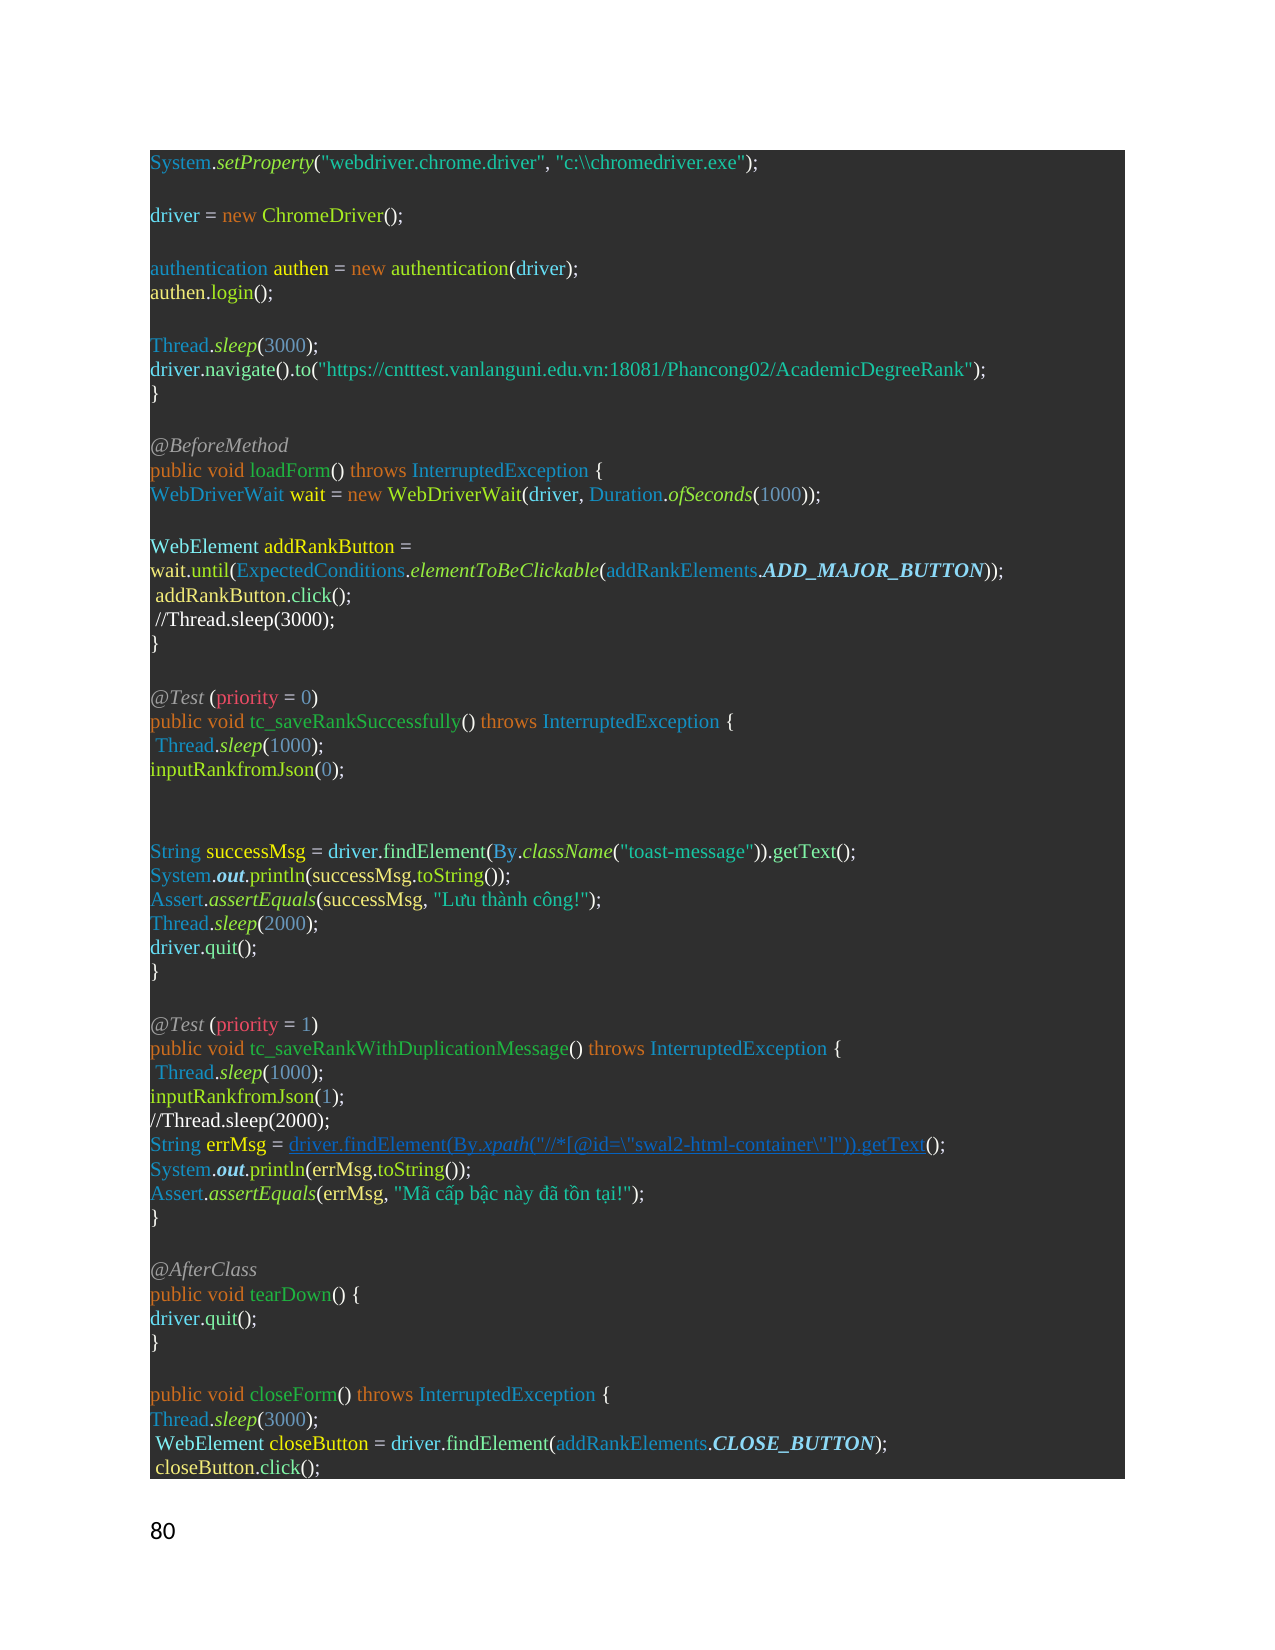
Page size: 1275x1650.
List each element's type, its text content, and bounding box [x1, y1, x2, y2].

text addRankButton.click(); [150, 582, 1125, 607]
text String successMsg = driver.findElement(By.className("toast-message")).getText(); [150, 839, 1125, 863]
text Thread.sleep(3000); [150, 1406, 1125, 1431]
text String errMsg = driver.findElement(By.xpath("//*[@id=\"swal2-html-container\"]")).getText(); [150, 1132, 1125, 1156]
text } [150, 959, 1125, 983]
text inputRankfromJson(1); [150, 1084, 1125, 1108]
text public void closeForm() throws InterruptedException { [150, 1382, 1125, 1406]
text @Test (priority = 1) [150, 1012, 1125, 1036]
text driver.quit(); [150, 1306, 1125, 1329]
text Thread.sleep(2000); [150, 911, 1125, 935]
text Thread.sleep(3000); [150, 332, 1125, 357]
text //Thread.sleep(3000); [150, 607, 1125, 631]
text authen.login(); [150, 280, 1125, 304]
text @Test (priority = 0) [150, 685, 1125, 709]
text } [150, 631, 1125, 655]
text closeButton.click(); [150, 1454, 1125, 1479]
text driver.navigate().to("https://cntttest.vanlanguni.edu.vn:18081/Phancong02/AcademicDegreeRank"); [150, 357, 1125, 381]
text System.out.println(successMsg.toString()); [150, 863, 1125, 887]
text public void tc_saveRankSuccessfully() throws InterruptedException { [150, 709, 1125, 733]
text System.setProperty("webdriver.chrome.driver", "c:\\chromedriver.exe"); [150, 150, 1125, 174]
text Thread.sleep(1000); [150, 1060, 1125, 1084]
text driver = new ChromeDriver(); [150, 203, 1125, 227]
text WebElement addRankButton = wait.until(ExpectedConditions.elementToBeClickable(addRankElements.ADD_MAJOR_BUTTON)); [150, 534, 1125, 582]
text Assert.assertEquals(errMsg, "Mã cấp bậc này đã tồn tại!"); [150, 1181, 1125, 1204]
text Assert.assertEquals(successMsg, "Lưu thành công!"); [150, 887, 1125, 911]
text } [150, 381, 1125, 405]
text @AfterClass [150, 1257, 1125, 1281]
text authentication authen = new authentication(driver); [150, 256, 1125, 280]
text } [150, 1329, 1125, 1354]
text WebElement closeButton = driver.findElement(addRankElements.CLOSE_BUTTON); [150, 1431, 1125, 1454]
text WebDriverWait wait = new WebDriverWait(driver, Duration.ofSeconds(1000)); [150, 482, 1125, 506]
text inputRankfromJson(0); [150, 757, 1125, 781]
text public void loadForm() throws InterruptedException { [150, 457, 1125, 482]
text public void tc_saveRankWithDuplicationMessage() throws InterruptedException { [150, 1036, 1125, 1060]
text //Thread.sleep(2000); [150, 1108, 1125, 1132]
text Thread.sleep(1000); [150, 733, 1125, 757]
text System.out.println(errMsg.toString()); [150, 1156, 1125, 1181]
text } [150, 1204, 1125, 1229]
text public void tearDown() { [150, 1281, 1125, 1306]
text @BeforeMethod [150, 433, 1125, 457]
text driver.quit(); [150, 935, 1125, 959]
